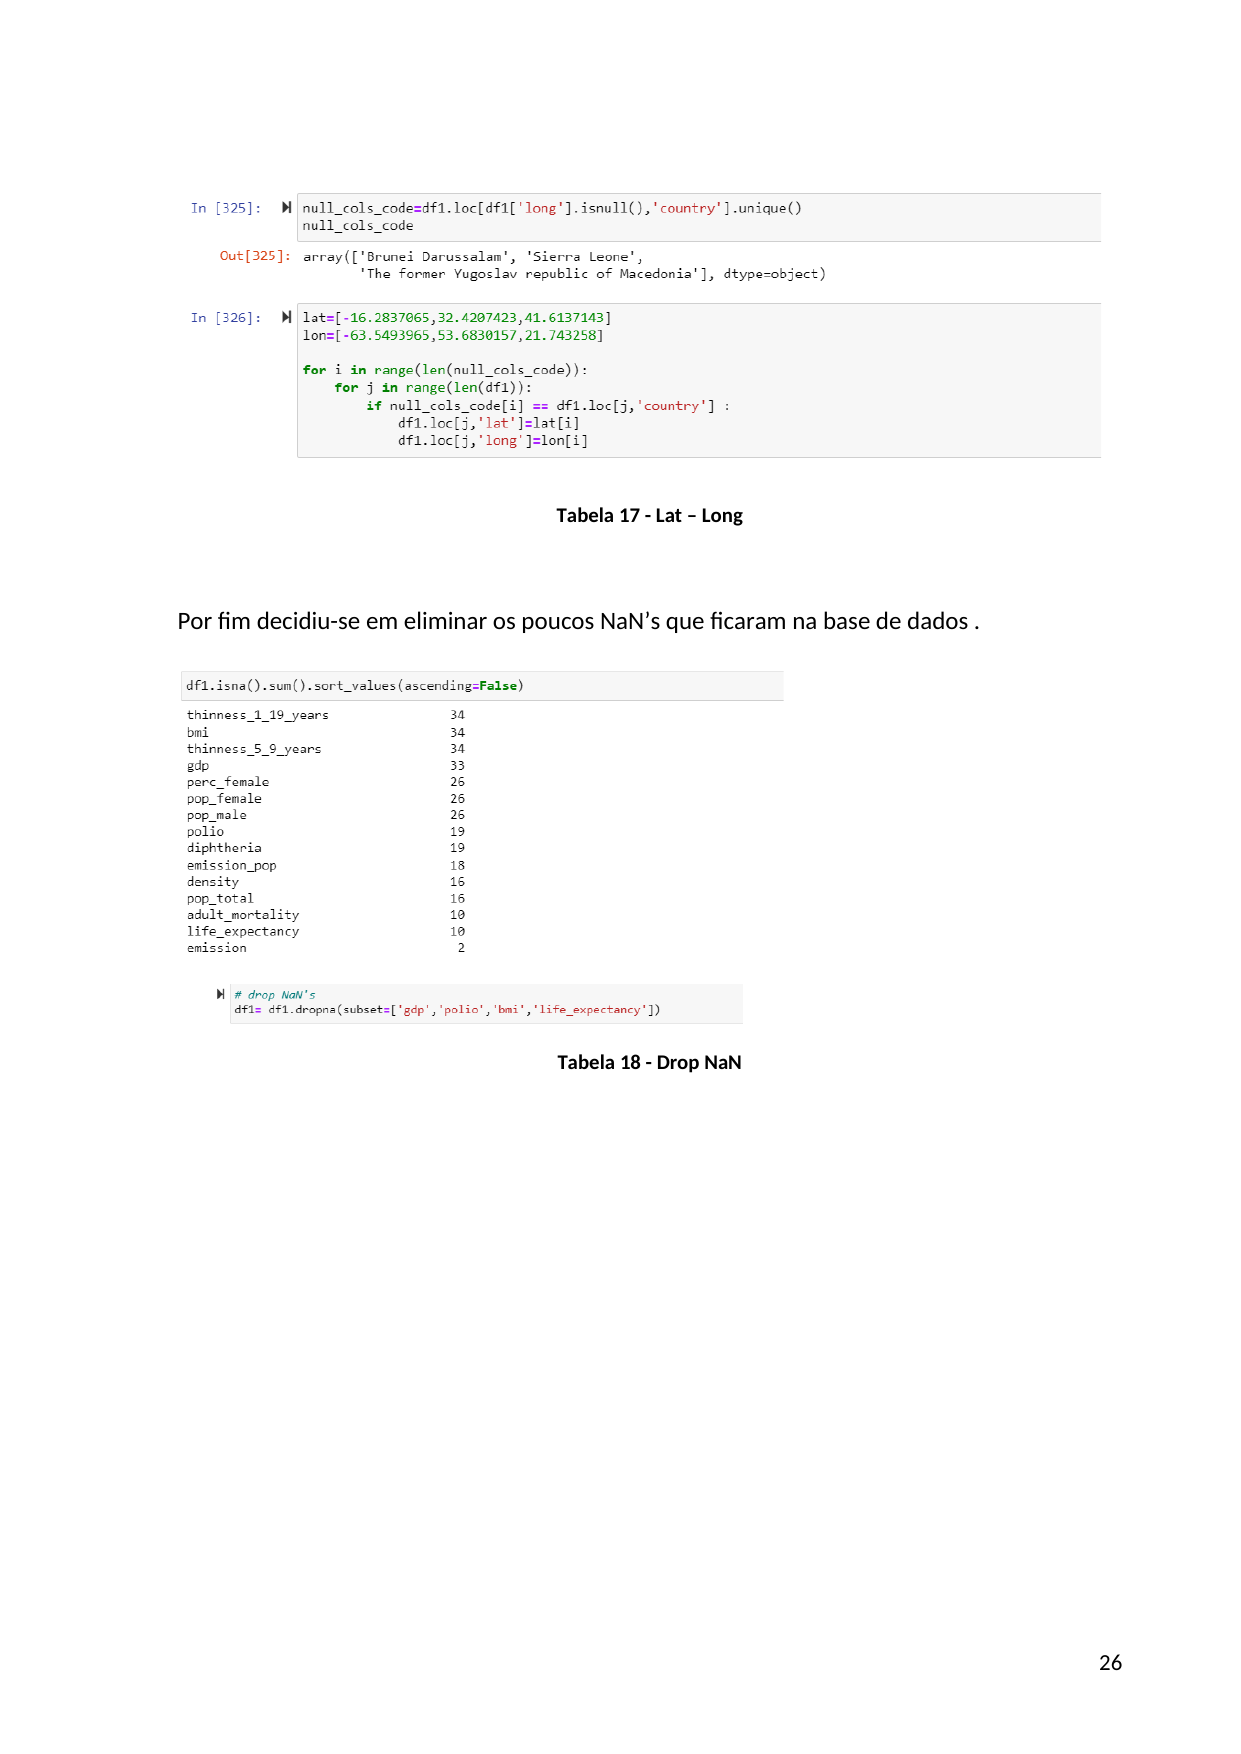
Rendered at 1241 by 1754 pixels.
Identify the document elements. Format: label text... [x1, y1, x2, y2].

text Por fim decidiu-se em eliminar os poucos NaN’s que ficaram na base de dados . [177, 605, 1122, 636]
picture [177, 177, 1102, 478]
text Tabela - Drop NaN [177, 1049, 1122, 1074]
picture [216, 984, 743, 1024]
picture [177, 661, 784, 958]
